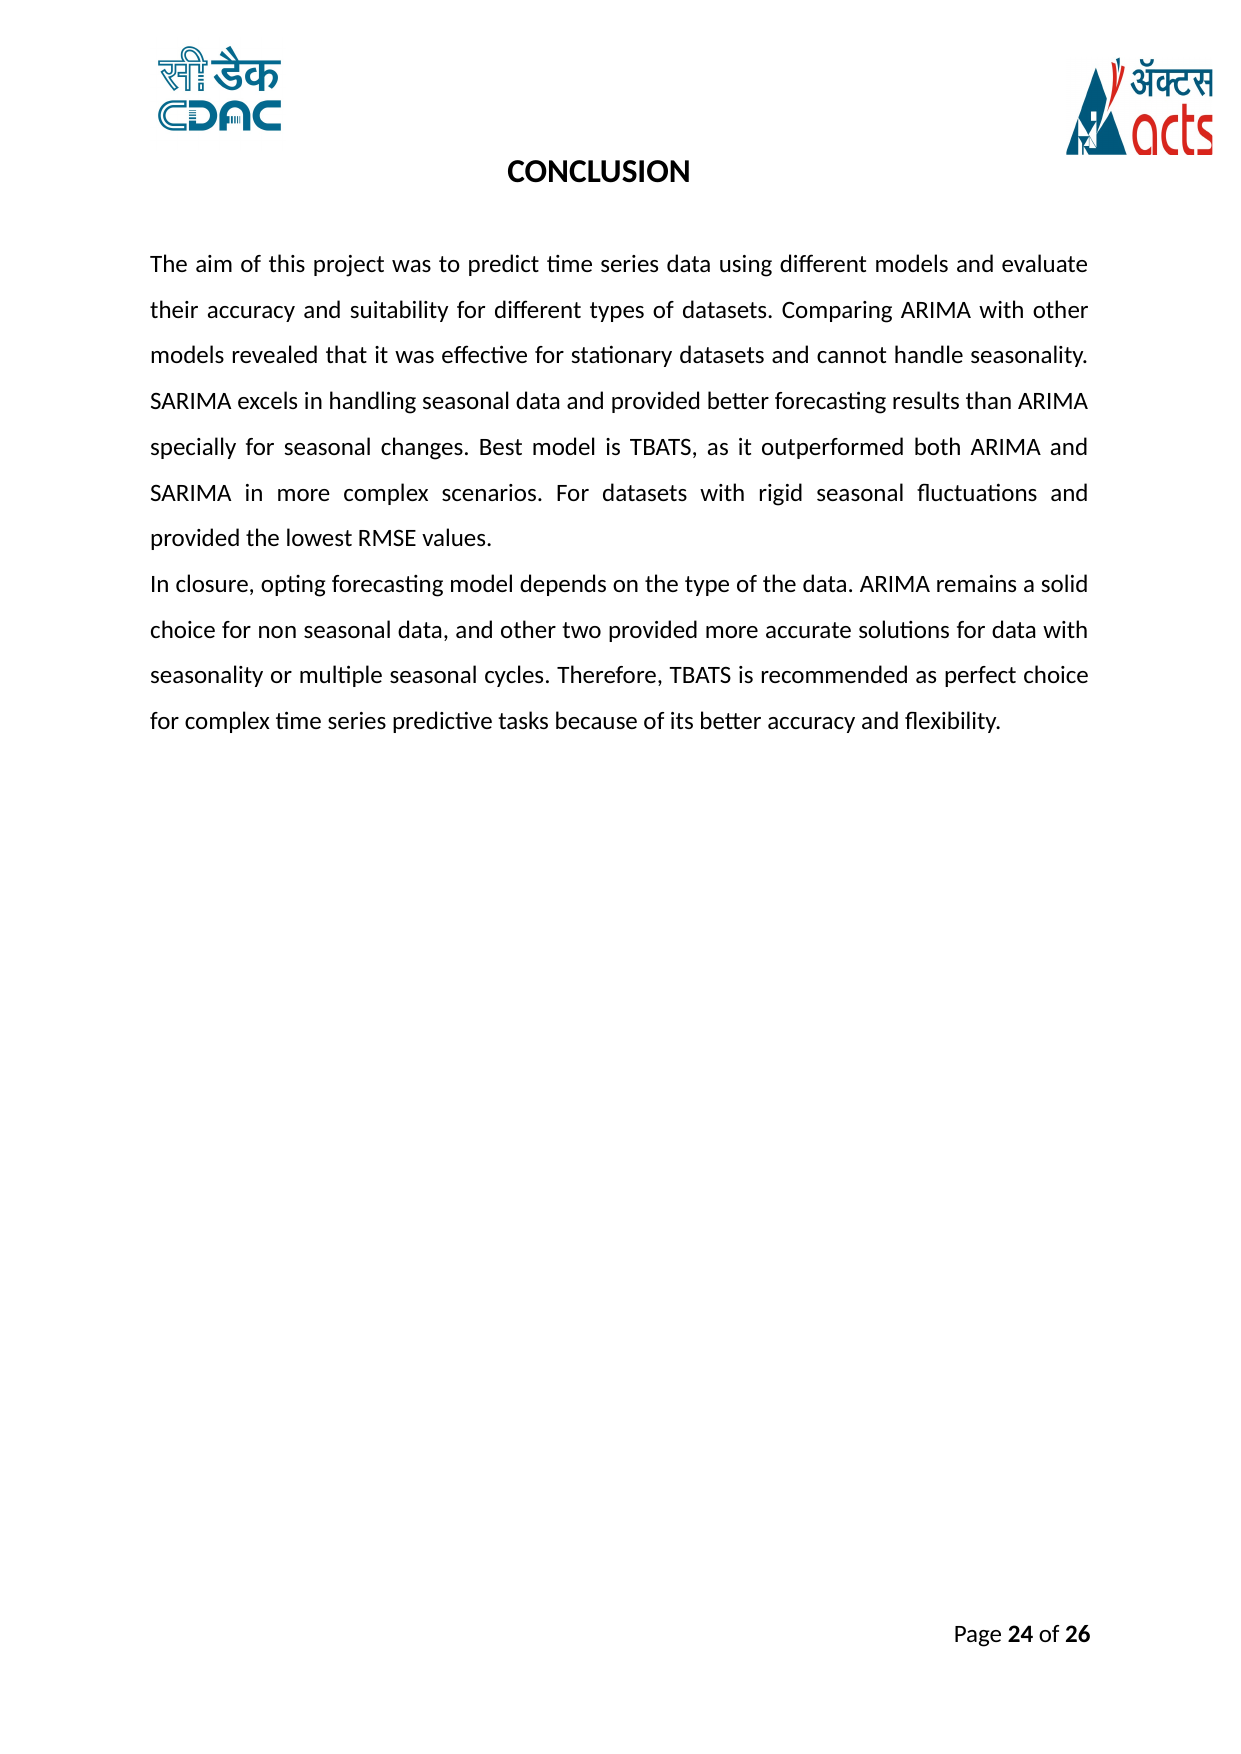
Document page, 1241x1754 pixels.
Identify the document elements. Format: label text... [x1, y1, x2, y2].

picture [1079, 121, 1098, 148]
picture [150, 37, 287, 151]
text In closure, opting forecasting model depends on the type of the data. ARIMA remains a solid choice for non seasonal data, and other two provided more accurate solutions for data with seasonality or multiple seasonal cycles. Therefore, TBATS is recommended as perfect choice for complex time series predictive tasks because of its better accuracy and flexibility. [150, 568, 1090, 736]
picture [1065, 57, 1213, 154]
picture [1079, 140, 1087, 154]
picture [1091, 112, 1096, 120]
text The aim of this project was to predict time series data using different models and evaluate their accuracy and suitability for different types of datasets. Comparing ARIMA with other models revealed that it was effective for stationary datasets and cannot handle seasonality. SARIMA excels in handling seasonal data and provided better forecasting results than ARIMA specially for seasonal changes. Best model is TBATS, as it outperformed both ARIMA and SARIMA in more complex scenarios. For datasets with rigid seasonal fluctuations and provided the lowest RMSE values. [150, 248, 1090, 553]
subtitle CONCLUSION [150, 150, 1090, 191]
picture [1170, 73, 1184, 79]
